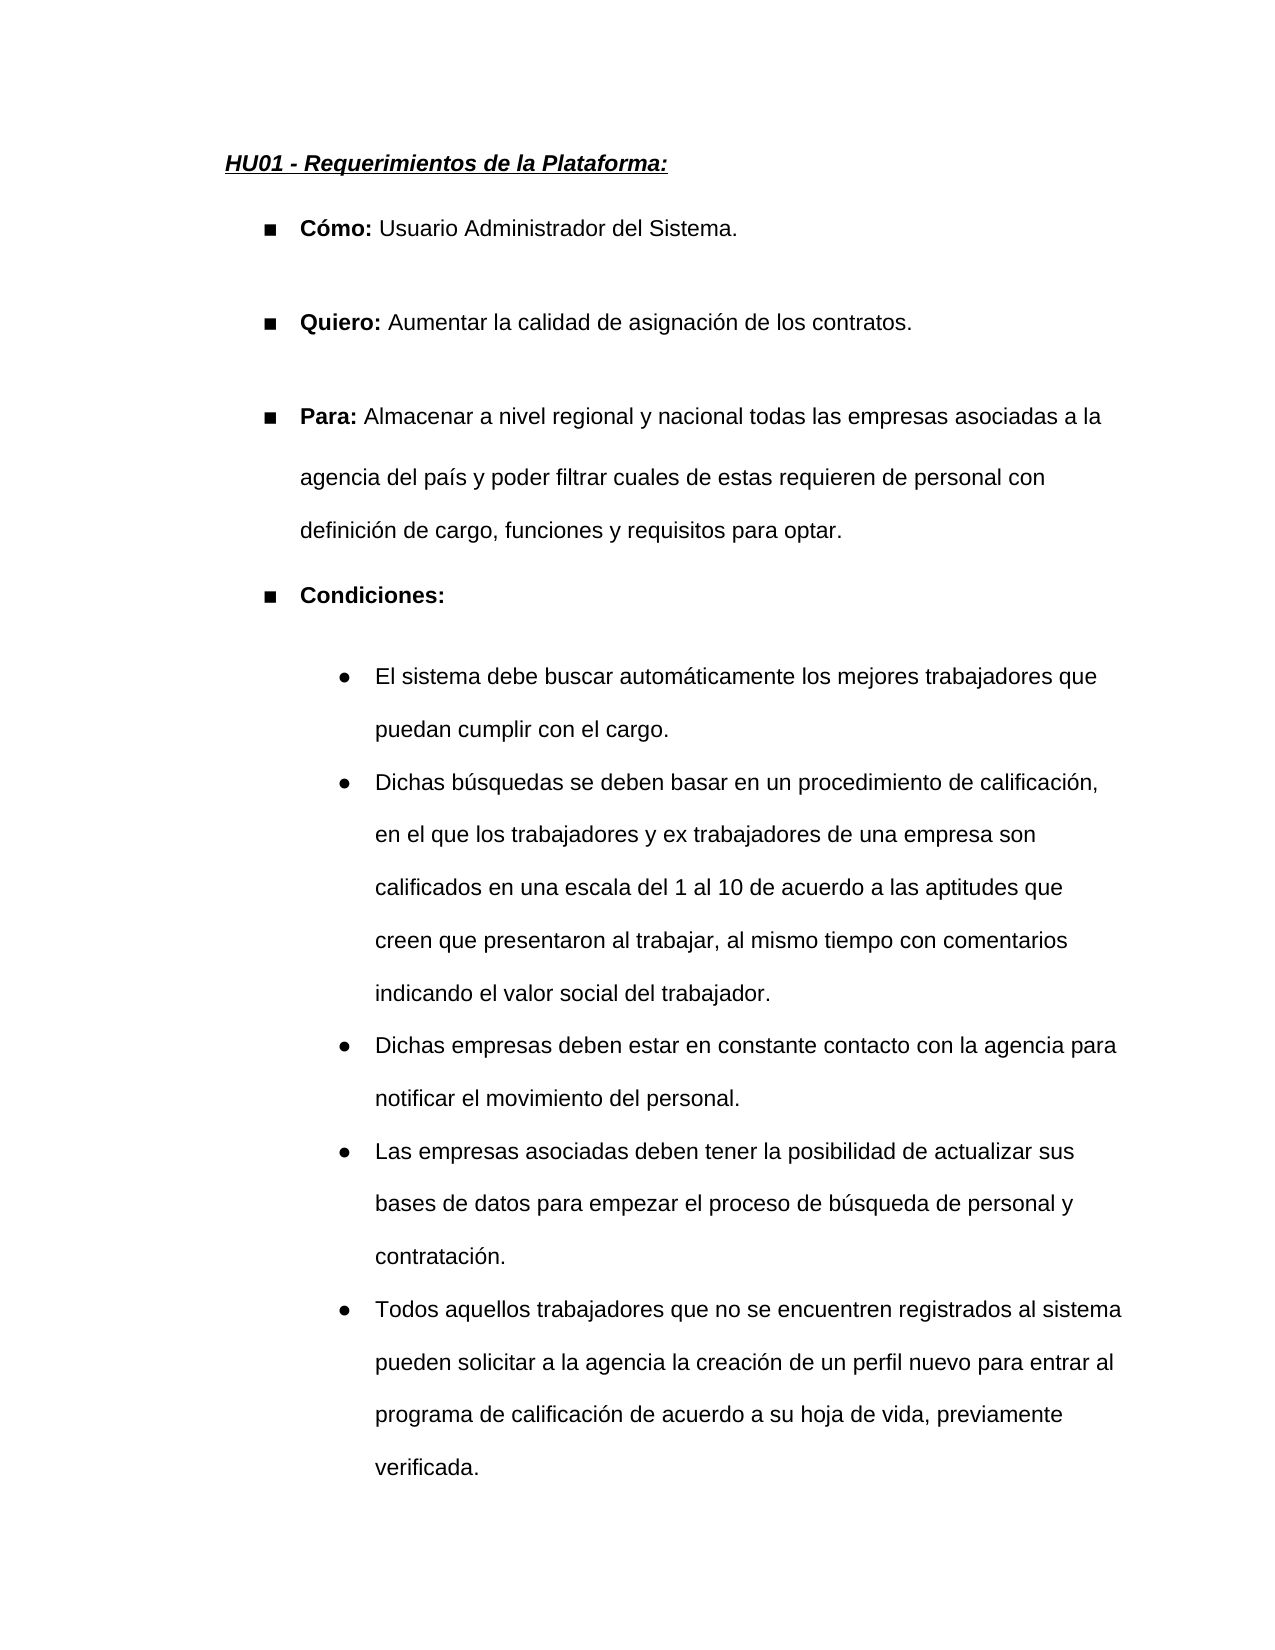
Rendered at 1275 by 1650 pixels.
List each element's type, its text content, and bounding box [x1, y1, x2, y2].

subtitle Cómo: Usuario Administrador del Sistema. [262, 203, 1125, 250]
subtitle Condiciones: [262, 569, 1125, 616]
list Dichas búsquedas se deben basar en un procedimiento de calificación, en el que los trabajadores y ex trabajadores de una empresa son calificados en una escala del 1 al 10 de acuerdo a las aptitudes que creen que presentaron al trabajar, al mismo tiempo con comentarios indicando el valor social del trabajador. [337, 769, 1125, 1006]
list El sistema debe buscar automáticamente los mejores trabajadores que puedan cumplir con el cargo. [337, 663, 1125, 742]
subtitle Para: Almacenar a nivel regional y nacional todas las empresas asociadas a la agencia del país y poder filtrar cuales de estas requieren de personal con definición de cargo, funciones y requisitos para optar. [262, 391, 1125, 543]
list Dichas empresas deben estar en constante contacto con la agencia para notificar el movimiento del personal. [337, 1032, 1125, 1111]
subtitle Quiero: Aumentar la calidad de asignación de los contratos. [262, 297, 1125, 344]
list Las empresas asociadas deben tener la posibilidad de actualizar sus bases de datos para empezar el proceso de búsqueda de personal y contratación. [337, 1138, 1125, 1269]
subtitle HU01 - Requerimientos de la Plataforma: [225, 150, 1125, 176]
list Todos aquellos trabajadores que no se encuentren registrados al sistema pueden solicitar a la agencia la creación de un perfil nuevo para entrar al programa de calificación de acuerdo a su hoja de vida, previamente verificada. [337, 1296, 1125, 1480]
